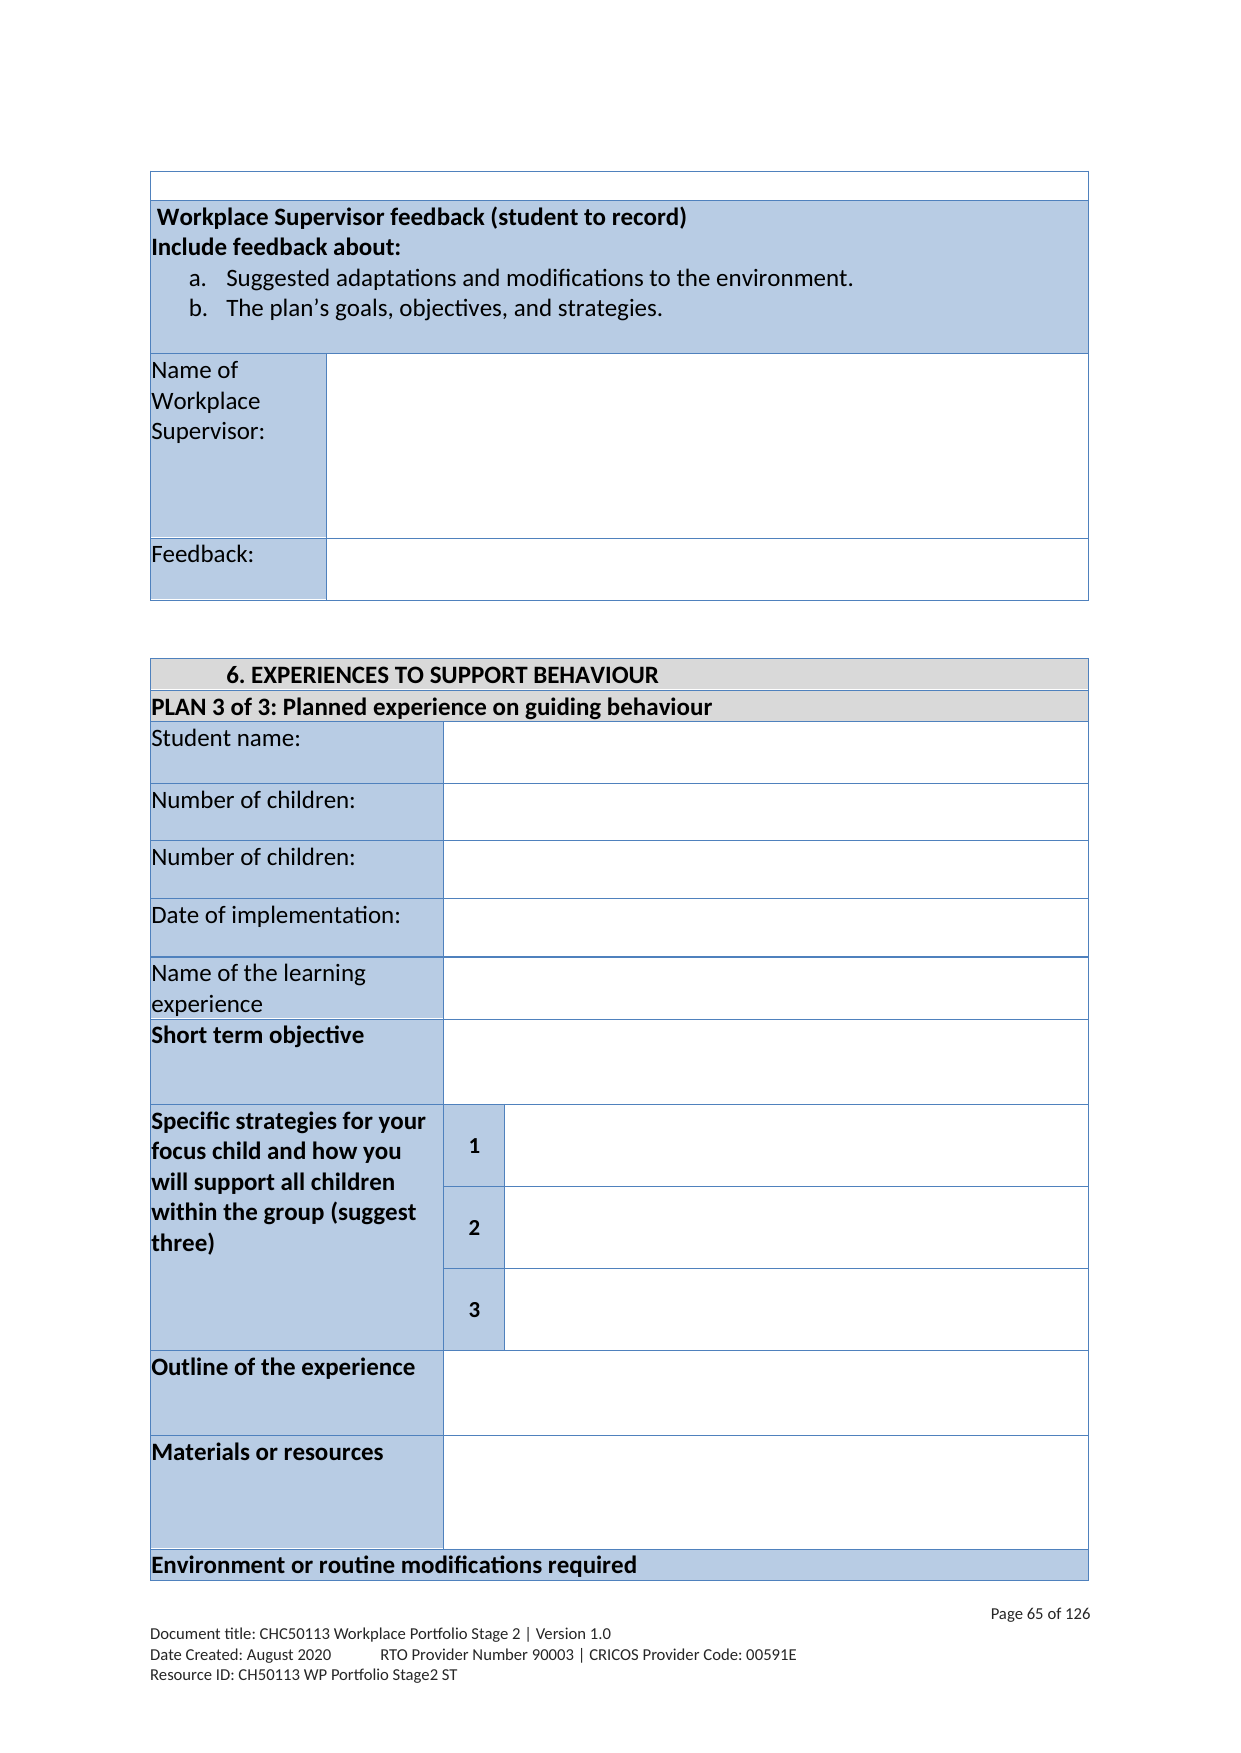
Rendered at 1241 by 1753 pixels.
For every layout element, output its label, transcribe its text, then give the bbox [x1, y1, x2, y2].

table_cell [444, 899, 1088, 956]
table_cell Outline of the experience [151, 1351, 443, 1435]
table_cell [444, 784, 1088, 840]
table_cell 1 [444, 1105, 504, 1186]
table_cell Specific strategies for your focus child and how you will support all children within the group (suggest three) [151, 1105, 443, 1350]
table_cell PLAN 3 of 3: Planned experience on guiding behaviour [151, 691, 1088, 721]
table_cell [444, 958, 1088, 1018]
table_header 6. EXPERIENCES TO SUPPORT BEHAVIOUR [151, 659, 1088, 689]
table_cell [505, 1105, 1088, 1186]
table_cell 2 [444, 1187, 504, 1268]
table_cell Feedback: [151, 539, 326, 599]
table_cell [444, 1020, 1088, 1104]
table_cell [444, 1351, 1088, 1435]
table_cell [327, 539, 1088, 599]
table_cell [444, 1436, 1088, 1548]
table_cell Short term objective [151, 1020, 443, 1104]
table_cell [444, 722, 1088, 783]
table_cell [444, 841, 1088, 898]
table_cell Number of children: [151, 841, 443, 898]
table_cell Student name: [151, 722, 443, 783]
table_cell [505, 1269, 1088, 1350]
table_cell Date of implementation: [151, 899, 443, 956]
table_cell Name of the learning experience [151, 958, 443, 1018]
table_cell Materials or resources [151, 1436, 443, 1548]
table_cell [505, 1187, 1088, 1268]
table_cell Name of Workplace Supervisor: [151, 354, 326, 537]
table_cell Environment or routine modifications required [151, 1550, 1088, 1580]
table_cell [327, 354, 1088, 537]
table_cell [151, 172, 1088, 199]
table_cell Number of children: [151, 784, 443, 840]
table_cell 3 [444, 1269, 504, 1350]
table_cell Workplace Supervisor feedback (student to record) Include feedback about: Suggested adaptations and modifications to the environment. The plan’s goals, objectives, and strategies. [151, 201, 1088, 353]
